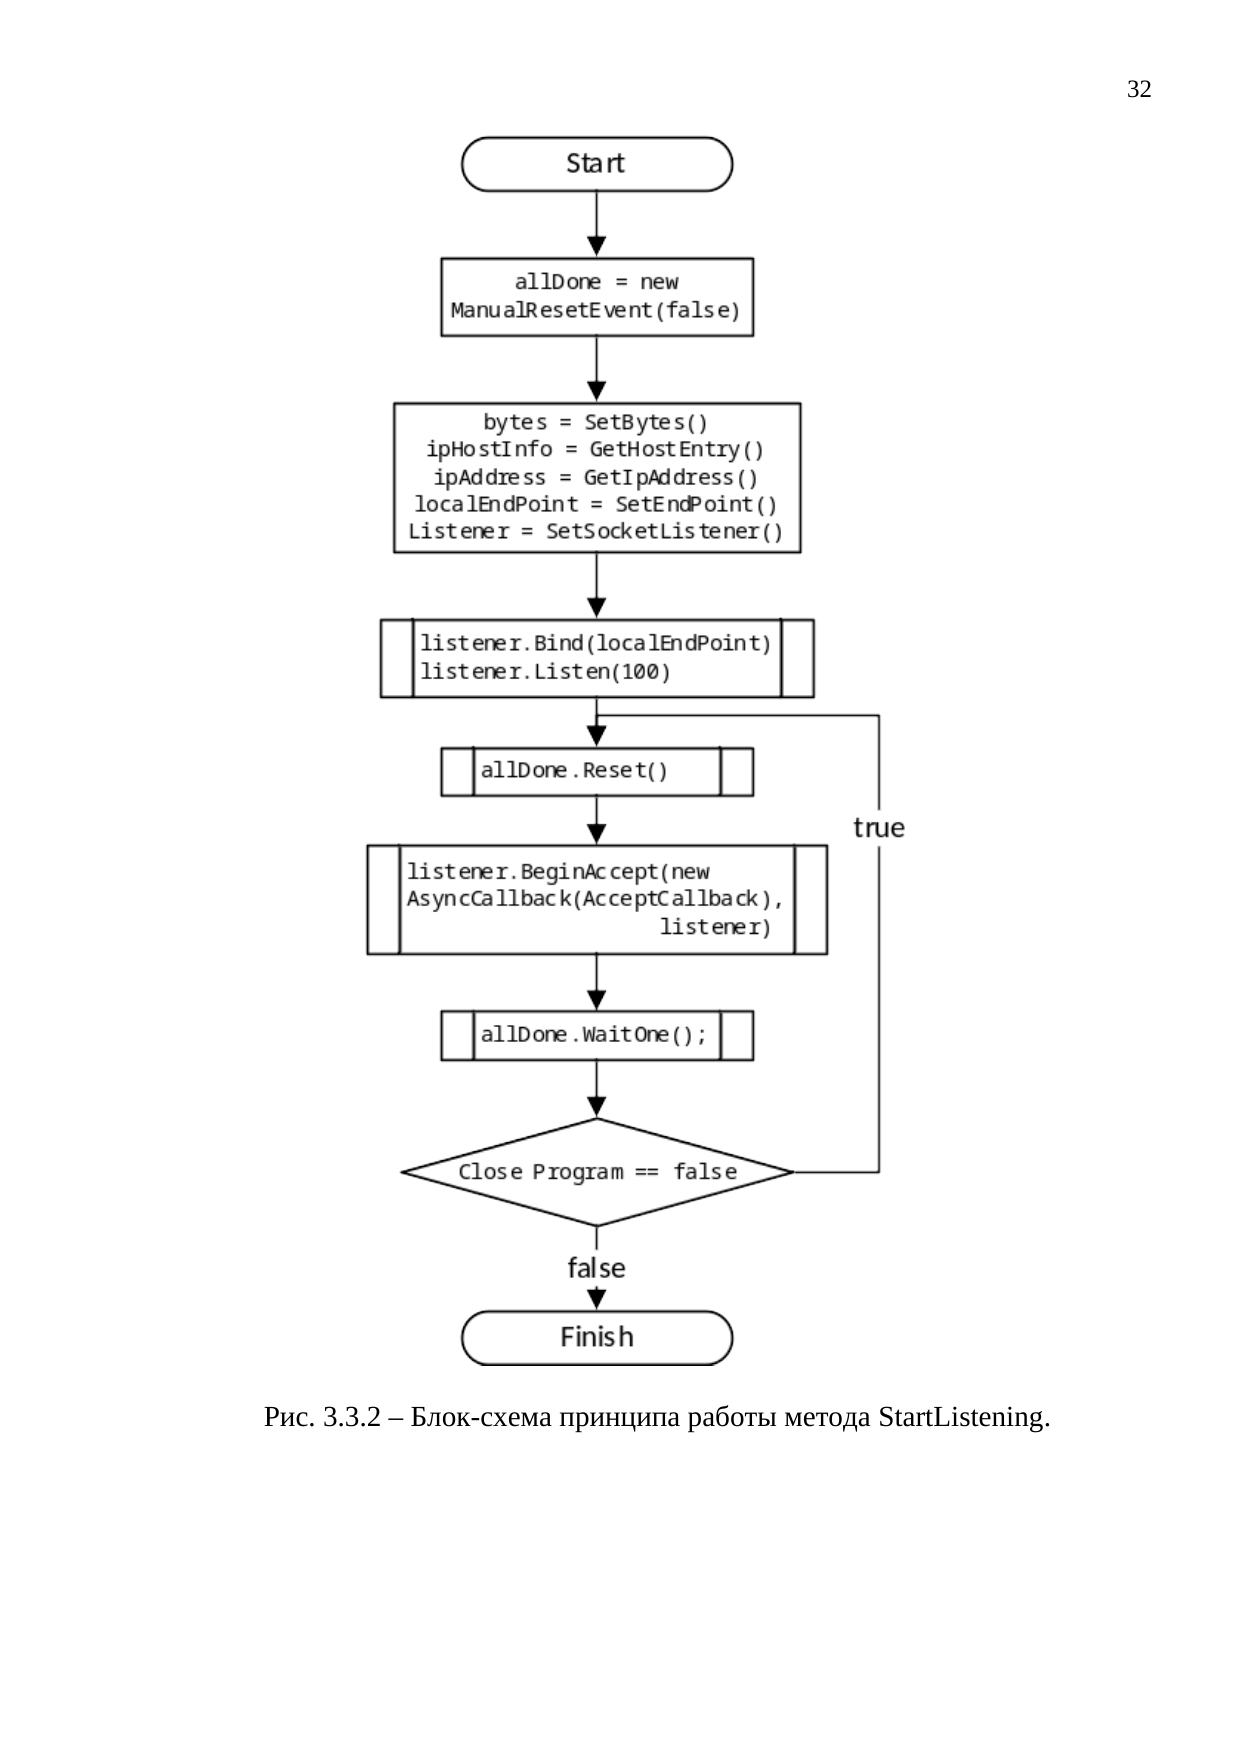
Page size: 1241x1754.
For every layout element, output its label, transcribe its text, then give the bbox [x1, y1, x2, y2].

text Рис. 3.3.2 – Блок-схема принципа работы метода StartListening. [162, 1399, 1152, 1433]
